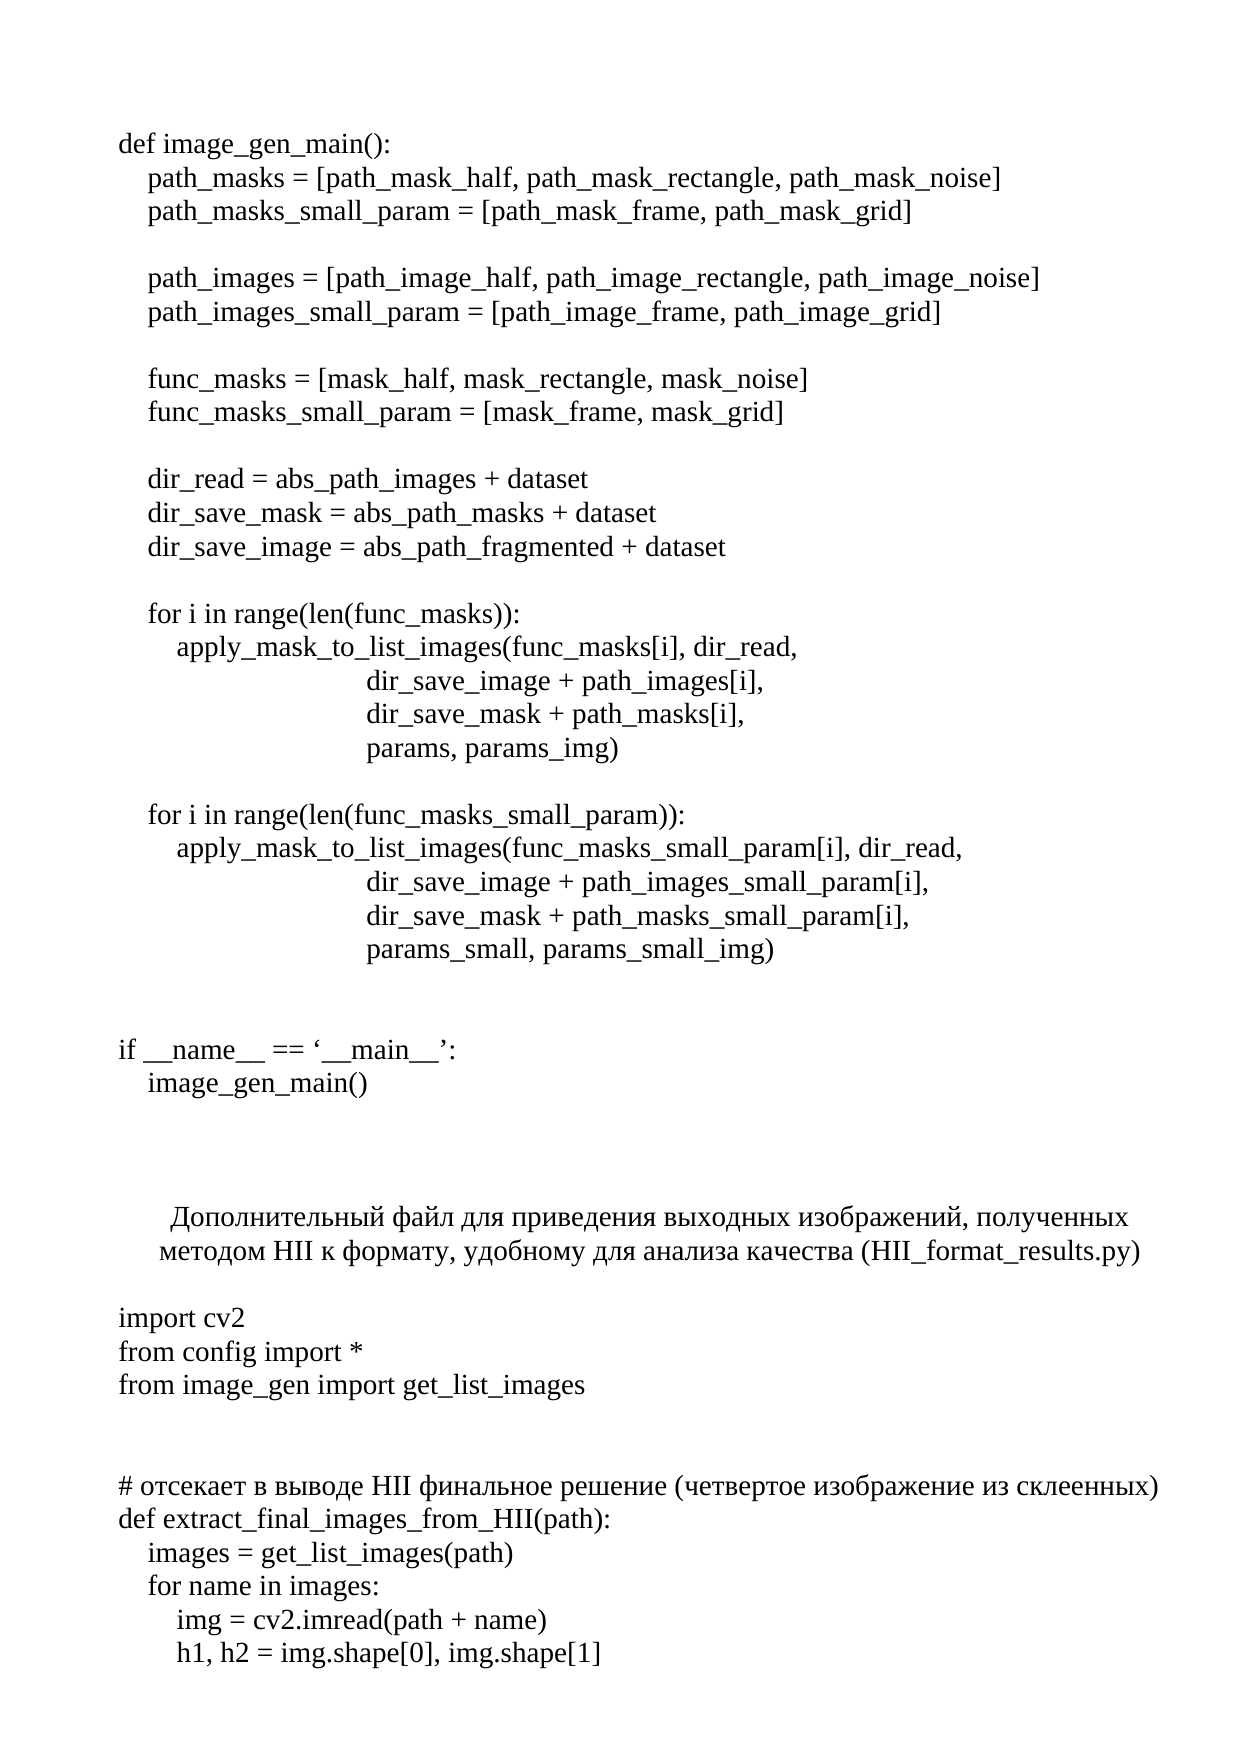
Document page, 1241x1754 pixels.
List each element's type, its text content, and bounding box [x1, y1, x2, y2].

text func_masks = [mask_half, mask_rectangle, mask_noise] [118, 361, 1181, 394]
text if __name__ == ‘__main__’: [118, 1032, 1181, 1065]
text Дополнительный файл для приведения выходных изображений, полученных методом HII к формату, удобному для анализа качества (HII_format_results.py) [118, 1199, 1181, 1267]
text dir_save_image = abs_path_fragmented + dataset [118, 529, 1181, 562]
text path_images = [path_image_half, path_image_rectangle, path_image_noise] [118, 260, 1181, 294]
text apply_mask_to_list_images(func_masks_small_param[i], dir_read, [118, 831, 1181, 864]
text dir_save_image + path_images[i], [118, 663, 1181, 696]
text h1, h2 = img.shape[0], img.shape[1] [118, 1636, 1181, 1669]
text def extract_final_images_from_HII(path): [118, 1501, 1181, 1535]
text dir_save_mask + path_masks_small_param[i], [118, 898, 1181, 931]
text from config import * [118, 1334, 1181, 1367]
text dir_save_image + path_images_small_param[i], [118, 864, 1181, 898]
text func_masks_small_param = [mask_frame, mask_grid] [118, 394, 1181, 428]
text from image_gen import get_list_images [118, 1367, 1181, 1401]
text # отсекает в выводе HII финальное решение (четвертое изображение из склеенных) [118, 1468, 1181, 1501]
text dir_save_mask = abs_path_masks + dataset [118, 495, 1181, 529]
text for name in images: [118, 1568, 1181, 1602]
text def image_gen_main(): [118, 126, 1181, 160]
text dir_save_mask + path_masks[i], [118, 696, 1181, 730]
text for i in range(len(func_masks)): [118, 596, 1181, 629]
text for i in range(len(func_masks_small_param)): [118, 797, 1181, 831]
text path_masks_small_param = [path_mask_frame, path_mask_grid] [118, 193, 1181, 227]
text img = cv2.imread(path + name) [118, 1602, 1181, 1636]
text import cv2 [118, 1300, 1181, 1334]
text path_masks = [path_mask_half, path_mask_rectangle, path_mask_noise] [118, 160, 1181, 193]
text images = get_list_images(path) [118, 1535, 1181, 1568]
text path_images_small_param = [path_image_frame, path_image_grid] [118, 294, 1181, 327]
text dir_read = abs_path_images + dataset [118, 462, 1181, 495]
text apply_mask_to_list_images(func_masks[i], dir_read, [118, 629, 1181, 663]
text params_small, params_small_img) [118, 931, 1181, 965]
text image_gen_main() [118, 1065, 1181, 1099]
text params, params_img) [118, 730, 1181, 763]
